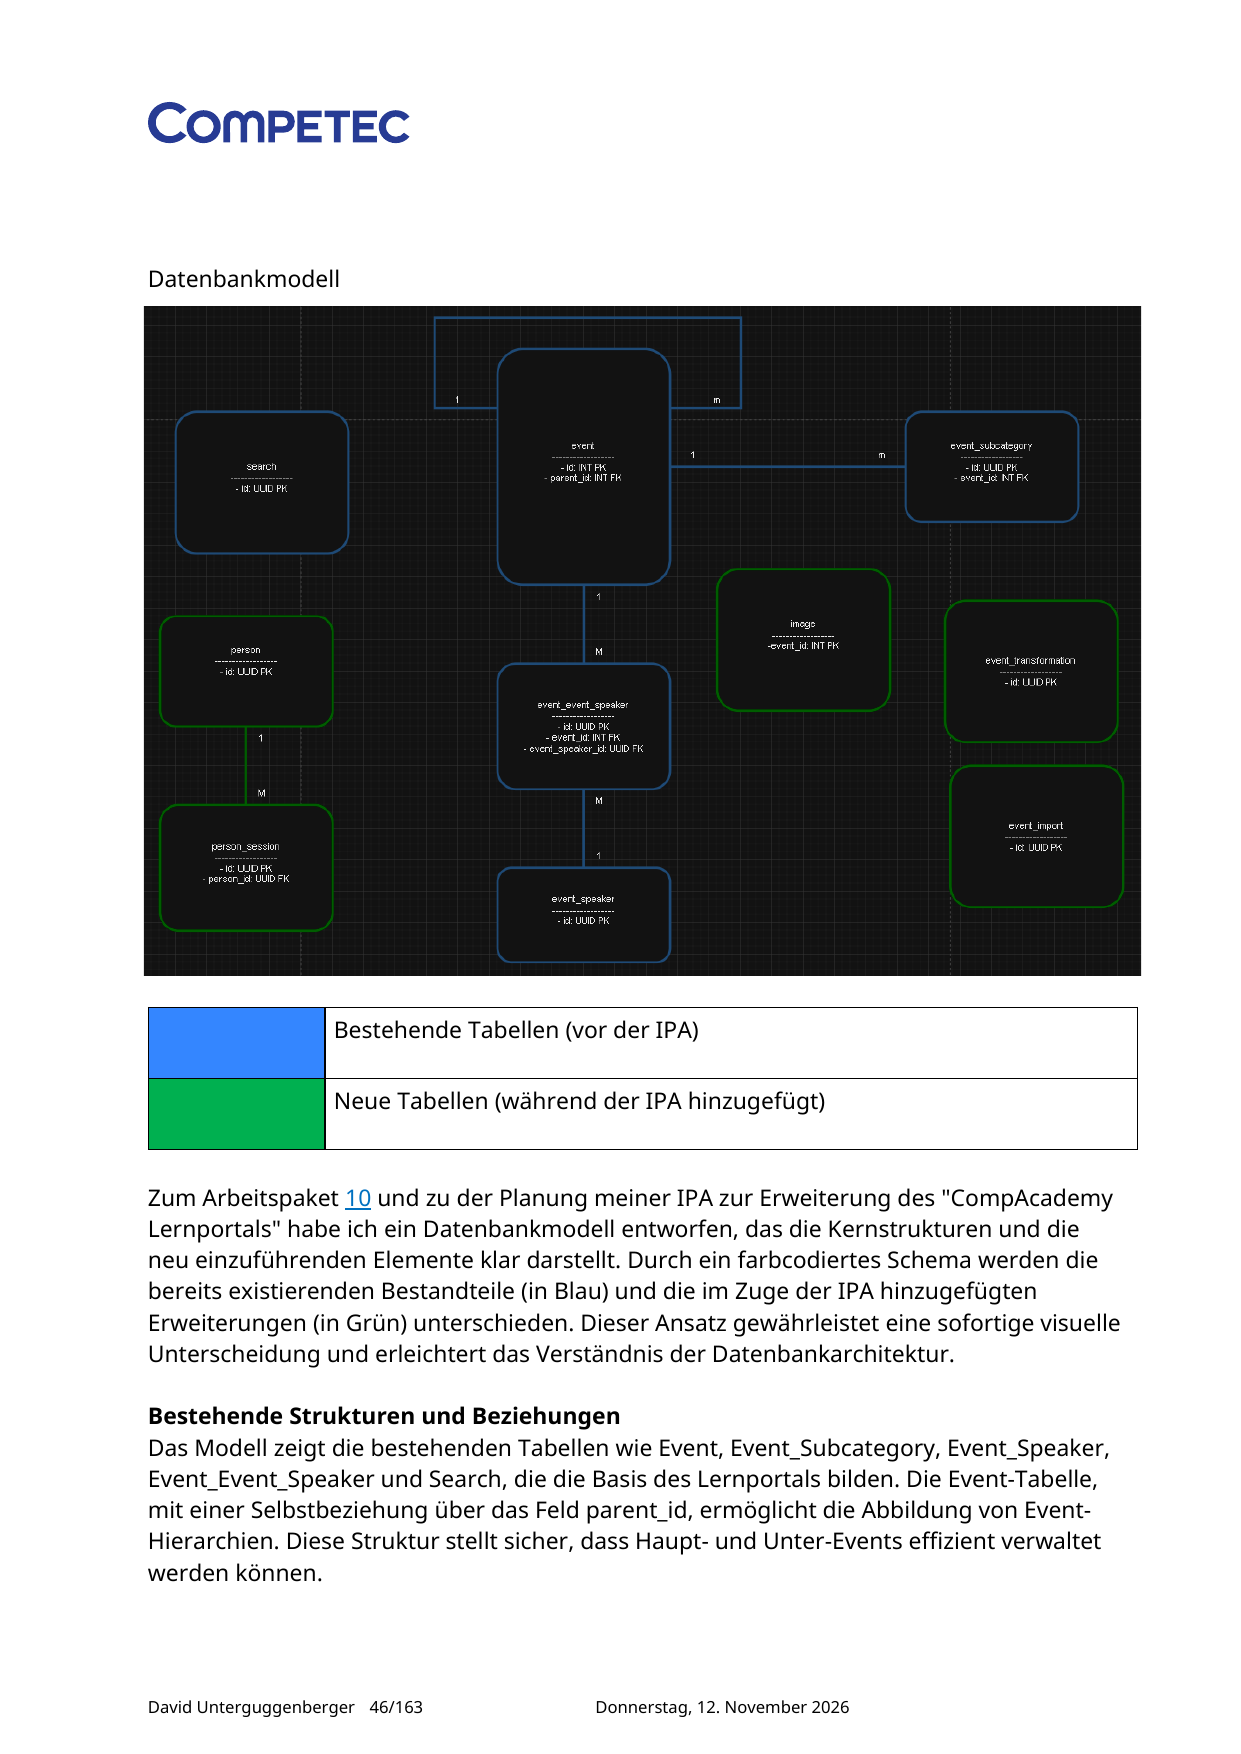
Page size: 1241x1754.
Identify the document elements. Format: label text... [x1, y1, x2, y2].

text Das Modell zeigt die bestehenden Tabellen wie Event, Event_Subcategory, Event_Speaker, Event_Event_Speaker und Search, die die Basis des Lernportals bilden. Die Event-Tabelle, mit einer Selbstbeziehung über das Feld parent_id, ermöglicht die Abbildung von Event-Hierarchien. Diese Struktur stellt sicher, dass Haupt- und Unter-Events effizient verwaltet werden können. [148, 1432, 1122, 1588]
text Bestehende Strukturen und Beziehungen [148, 1400, 1122, 1432]
table_header Bestehende Tabellen (vor der IPA) [326, 1008, 1137, 1078]
table_header [149, 1008, 324, 1078]
text Zum Arbeitspaket 10 und zu der Planung meiner IPA zur Erweiterung des "CompAcademy Lernportals" habe ich ein Datenbankmodell entworfen, das die Kernstrukturen und die neu einzuführenden Elemente klar darstellt. Durch ein farbcodiertes Schema werden die bereits existierenden Bestandteile (in Blau) und die im Zuge der IPA hinzugefügten Erweiterungen (in Grün) unterschieden. Dieser Ansatz gewährleistet eine sofortige visuelle Unterscheidung und erleichtert das Verständnis der Datenbankarchitektur. [148, 1182, 1122, 1369]
picture [143, 306, 1142, 976]
table_cell [149, 1079, 324, 1149]
subtitle Datenbankmodell [148, 263, 1122, 294]
table_cell Neue Tabellen (während der IPA hinzugefügt) [326, 1079, 1137, 1149]
